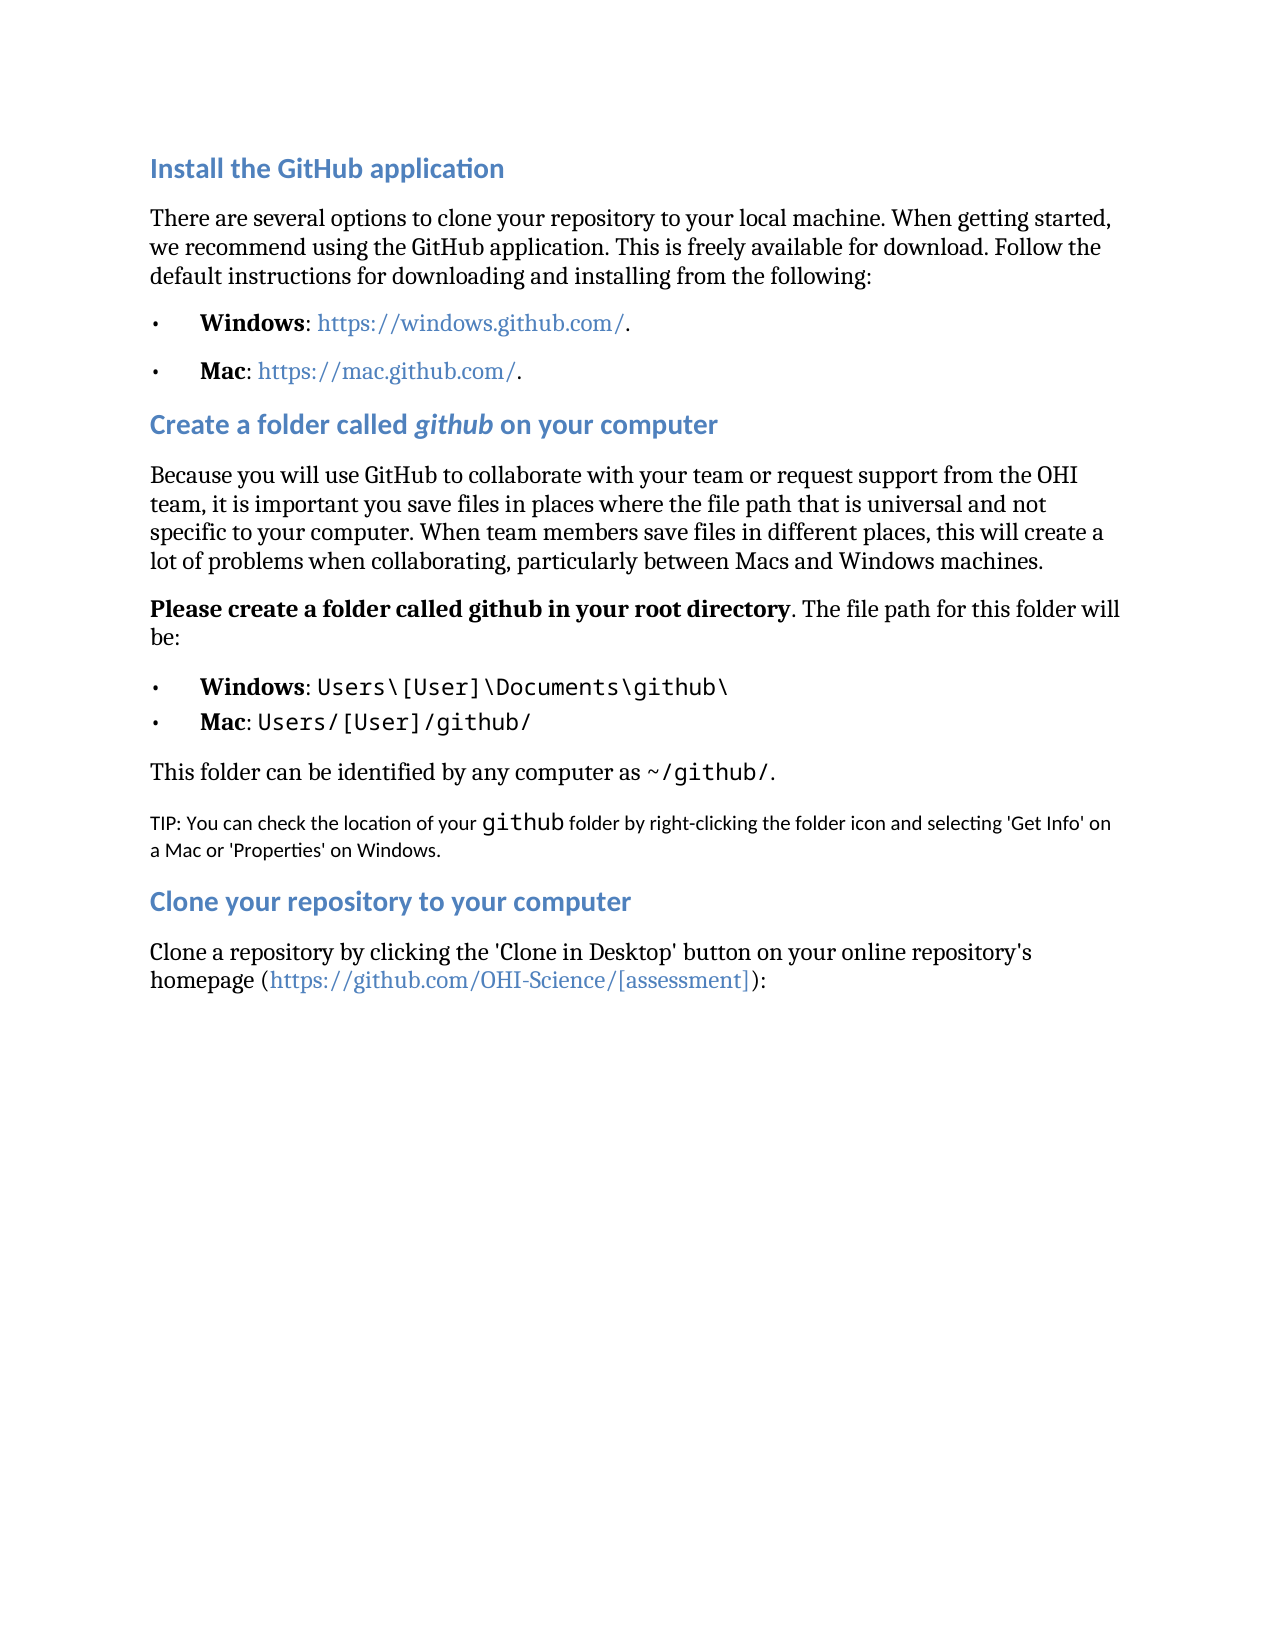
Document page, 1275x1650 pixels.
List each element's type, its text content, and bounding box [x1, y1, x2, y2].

list Windows: Users\[User]\Documents\github\ [150, 671, 1125, 702]
list Mac: Users/[User]/github/ [150, 706, 1125, 737]
text TIP: You can check the location of your github folder by right-clicking the folder icon and selecting 'Get Info' on a Mac or 'Properties' on Windows. [150, 806, 1125, 862]
subtitle Clone your repository to your computer [150, 883, 1125, 919]
text Because you will use GitHub to collaborate with your team or request support from the OHI team, it is important you save files in places where the file path that is universal and not specific to your computer. When team members save files in different places, this will create a lot of problems when collaborating, particularly between Macs and Windows machines. [150, 461, 1125, 576]
subtitle Create a folder called github on your computer [150, 406, 1125, 442]
text Clone a repository by clicking the 'Clone in Desktop' button on your online repository's homepage (https://github.com/OHI-Science/[assessment]): [150, 938, 1125, 995]
text There are several options to clone your repository to your local machine. When getting started, we recommend using the GitHub application. This is freely available for download. Follow the default instructions for downloading and installing from the following: [150, 204, 1125, 291]
list Mac: https://mac.github.com/. [150, 357, 1125, 386]
subtitle Install the GitHub application [150, 150, 1125, 186]
list Windows: https://windows.github.com/. [150, 309, 1125, 338]
text This folder can be identified by any computer as ~/github/. [150, 756, 1125, 787]
text Please create a folder called github in your root directory. The file path for this folder will be: [150, 594, 1125, 652]
